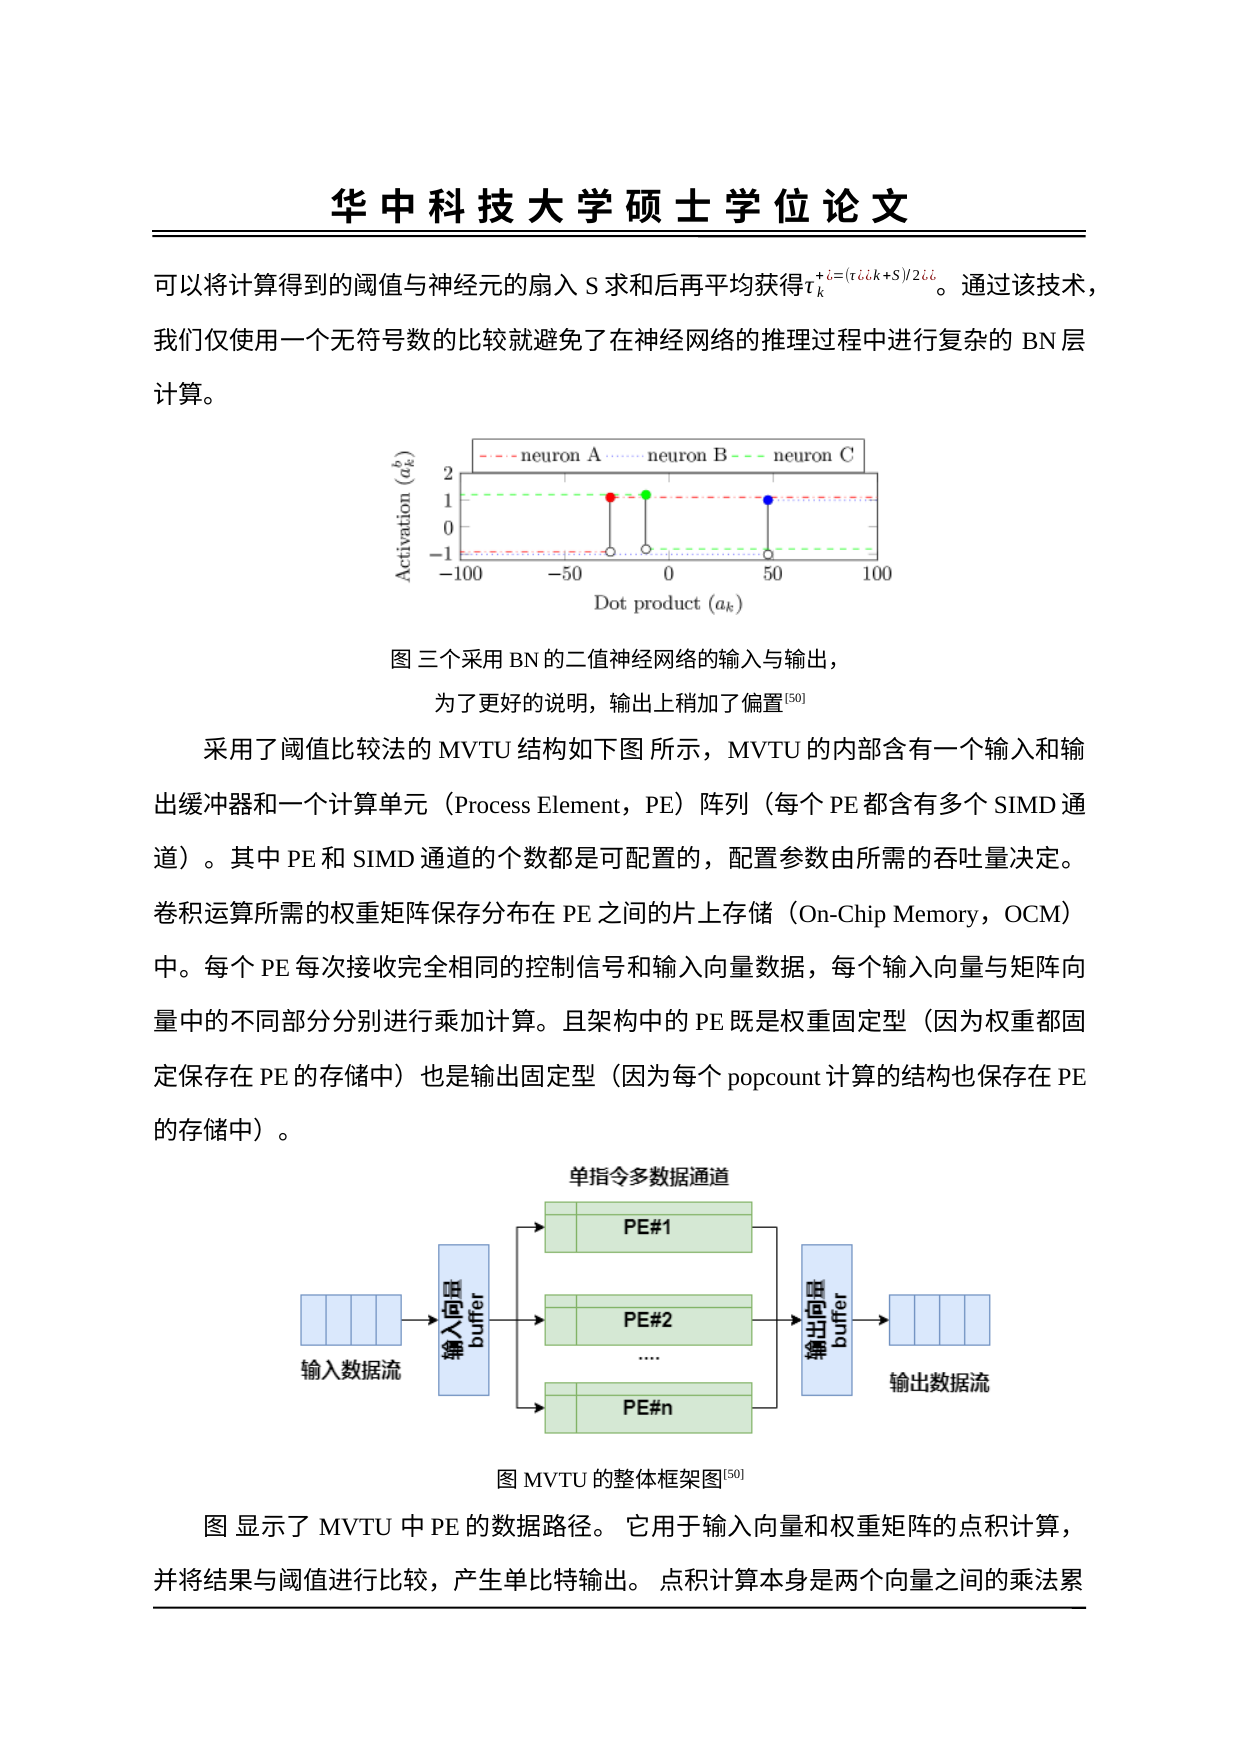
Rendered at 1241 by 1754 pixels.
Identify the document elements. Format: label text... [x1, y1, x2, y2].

text 采用了阈值比较法的MVTU结构如下图 所示，MVTU的内部含有一个输入和输出缓冲器和一个计算单元（Process Element，PE）阵列（每个PE都含有多个SIMD通道）。其中PE和SIMD通道的个数都是可配置的，配置参数由所需的吞吐量决定。卷积运算所需的权重矩阵保存分布在PE之间的片上存储（On-Chip Memory，OCM）中。每个PE每次接收完全相同的控制信号和输入向量数据，每个输入向量与矩阵向量中的不同部分分别进行乘加计算。且架构中的PE既是权重固定型（因为权重都固定保存在PE的存储中）也是输出固定型（因为每个popcount计算的结构也保存在PE的存储中）。 [153, 730, 1087, 1147]
text 图 三个采用BN的二值神经网络的输入与输出， [153, 642, 1087, 673]
text 为了更好的说明，输出上稍加了偏置[50] [153, 686, 1087, 717]
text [153, 266, 1087, 411]
text 图 MVTU的整体框架图[50] [153, 1462, 1087, 1493]
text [153, 1506, 1087, 1597]
picture [288, 1165, 1003, 1435]
picture [385, 428, 906, 615]
